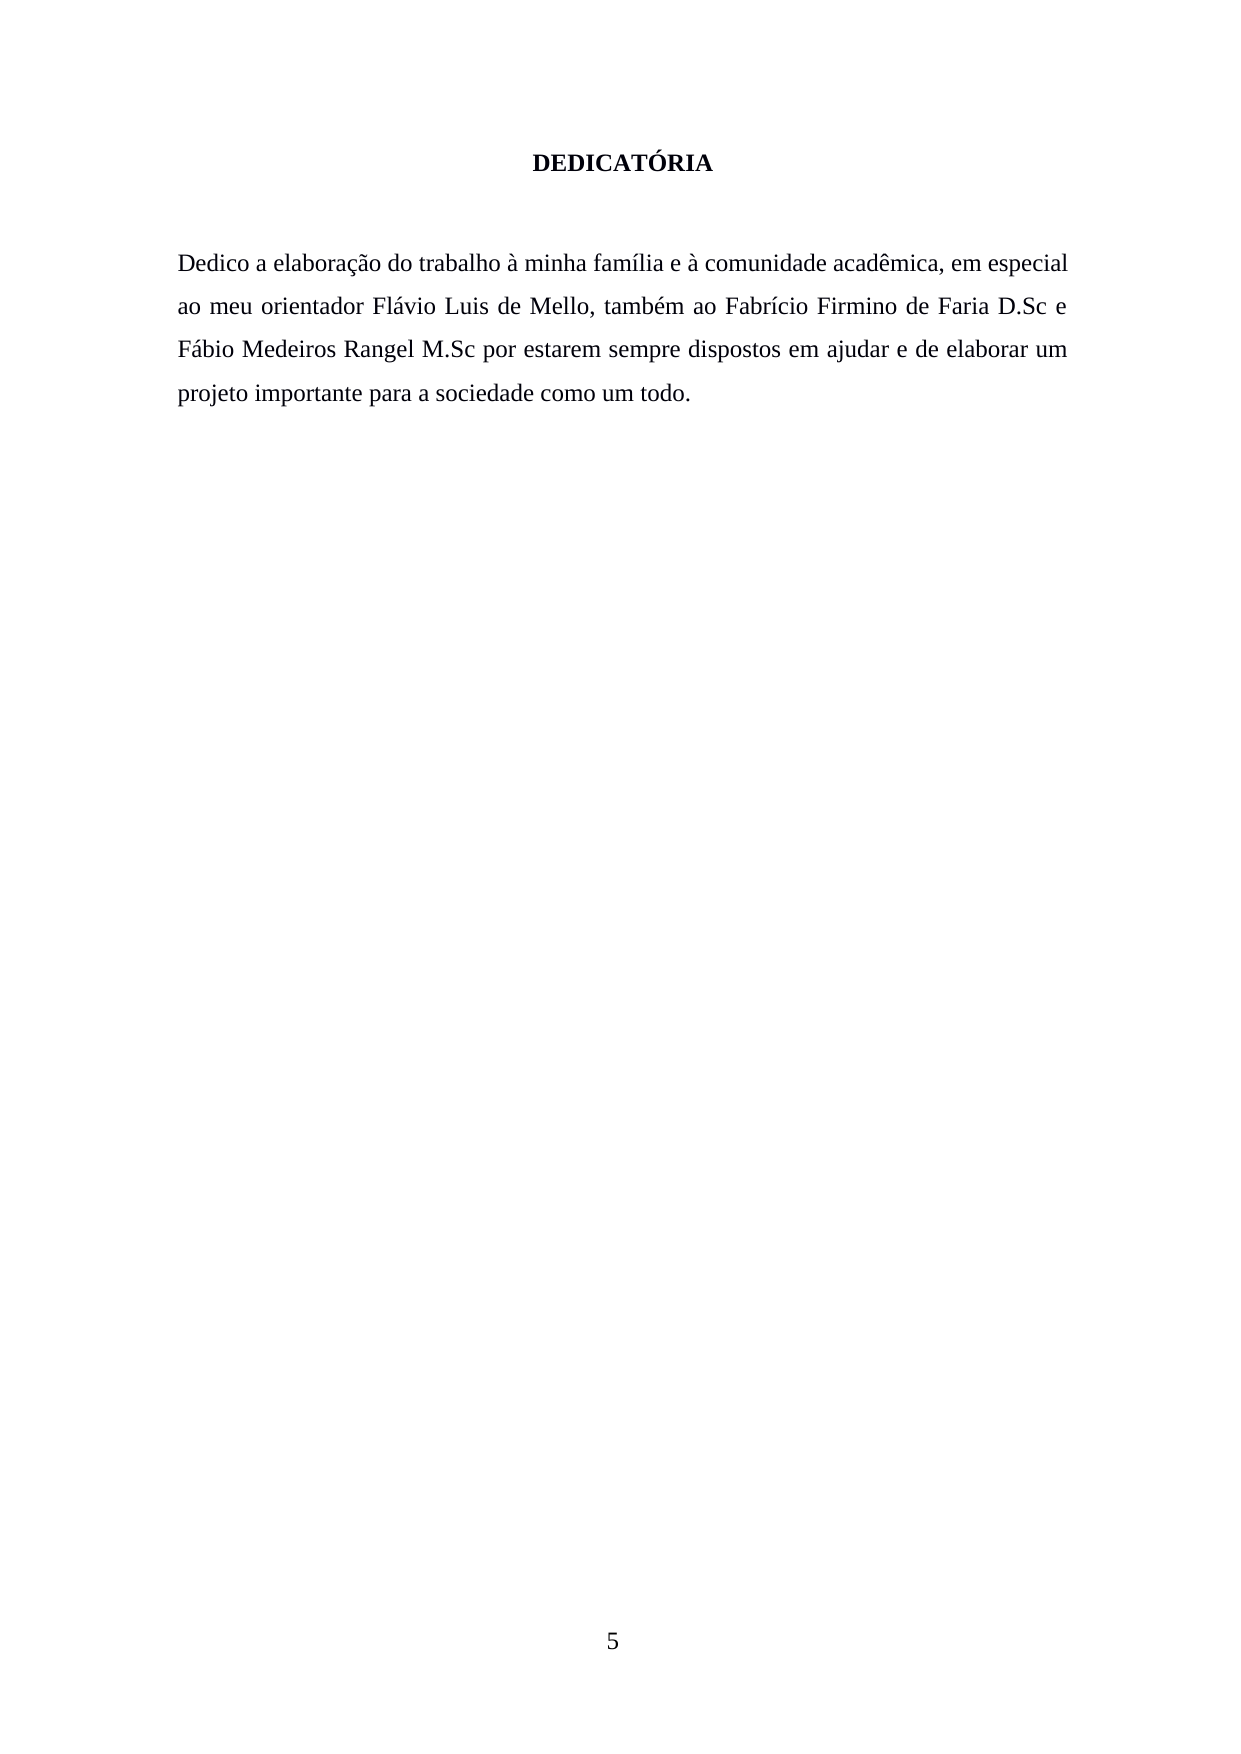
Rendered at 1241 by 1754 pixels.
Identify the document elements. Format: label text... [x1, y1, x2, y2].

text DEDICATÓRIA [177, 148, 1068, 176]
text Dedico a elaboração do trabalho à minha família e à comunidade acadêmica, em especial ao meu orientador Flávio Luis de Mello, também ao Fabrício Firmino de Faria D.Sc e Fábio Medeiros Rangel M.Sc por estarem sempre dispostos em ajudar e de elaborar um projeto importante para a sociedade como um todo. [177, 248, 1068, 406]
